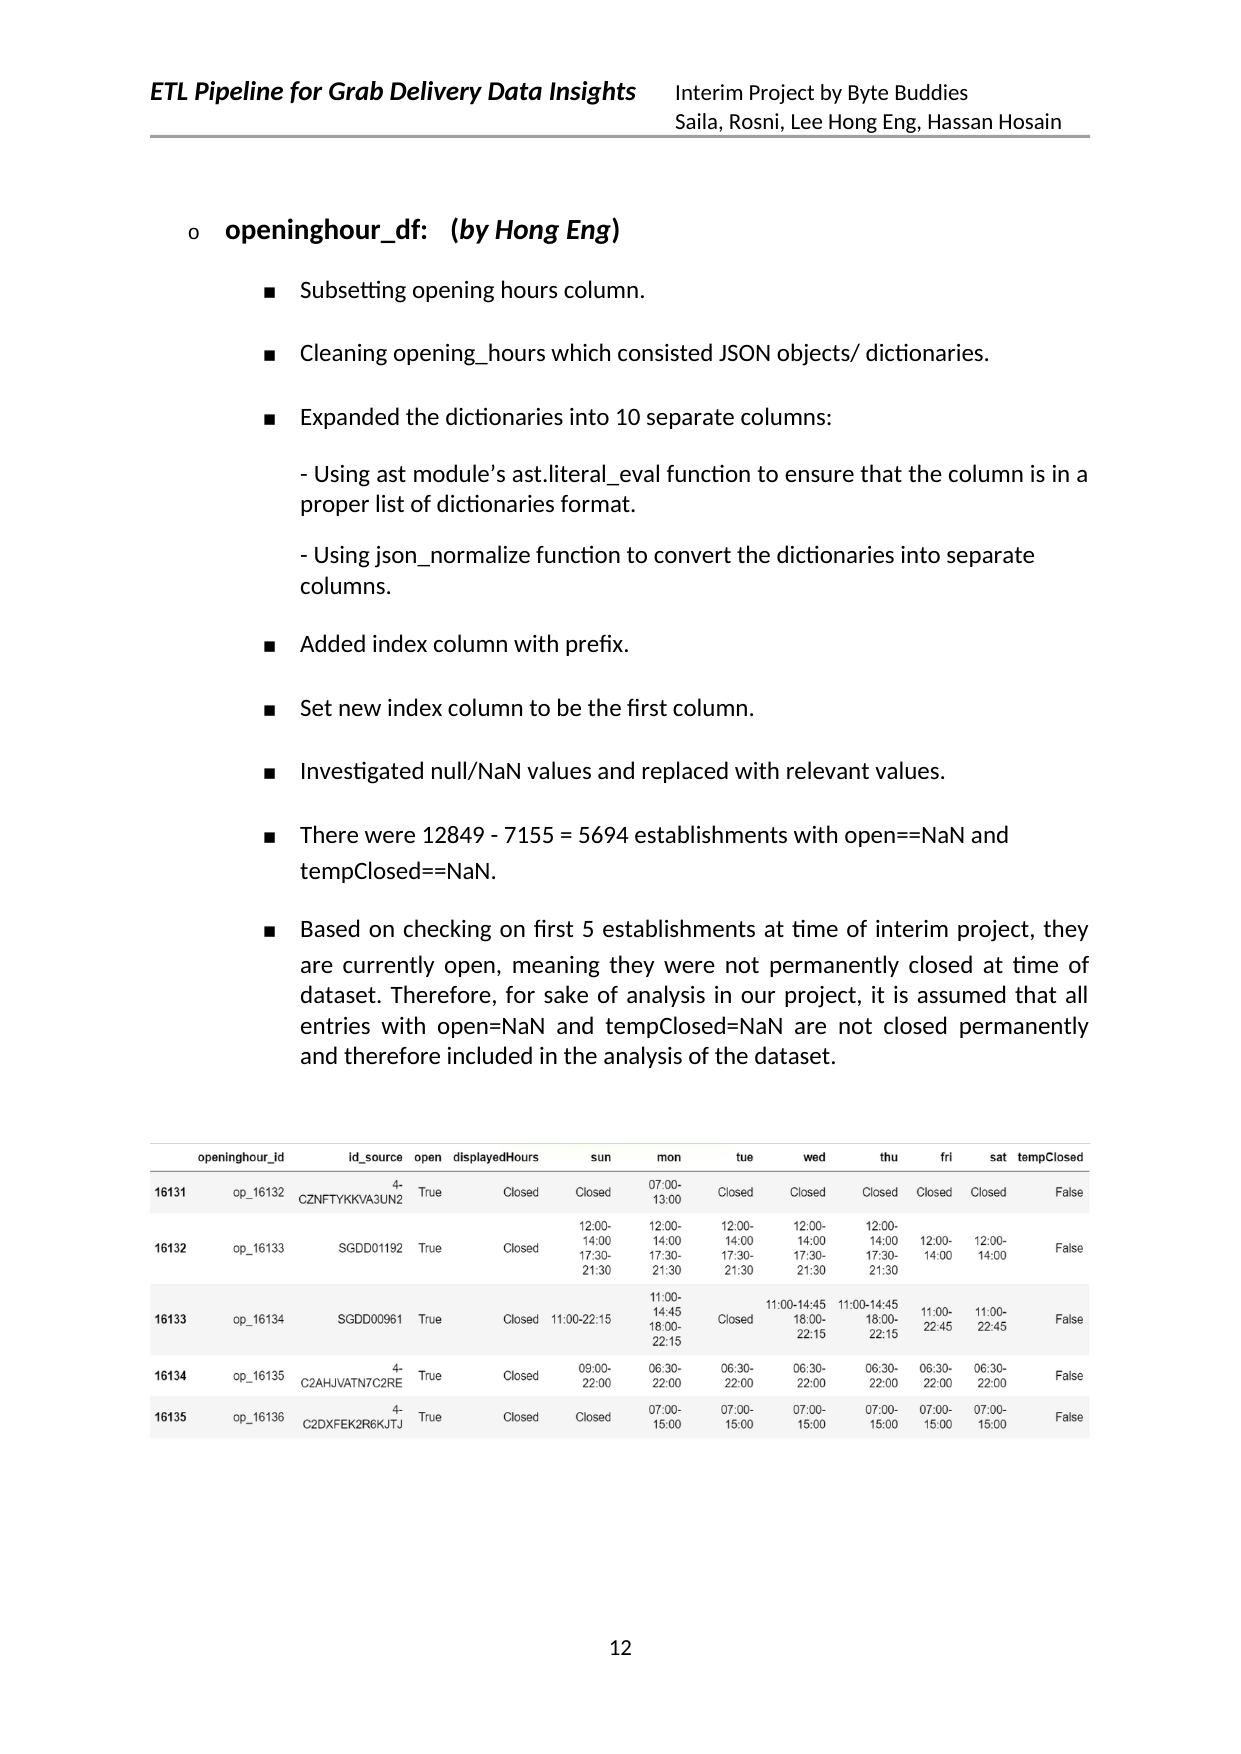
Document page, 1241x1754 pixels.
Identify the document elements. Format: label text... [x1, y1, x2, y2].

list Added index column with prefix. [262, 622, 1090, 664]
list Expanded the dictionaries into 10 separate columns: [262, 394, 1090, 437]
list Based on checking on first 5 establishments at time of interim project, they are currently open, meaning they were not permanently closed at time of dataset. Therefore, for sake of analysis in our project, it is assumed that all entries with open=NaN and tempClosed=NaN are not closed permanently and therefore included in the analysis of the dataset. [262, 906, 1090, 1071]
list Set new index column to be the first column. [262, 685, 1090, 728]
text - Using json_normalize function to convert the dictionaries into separate columns. [300, 540, 1090, 601]
list Investigated null/NaN values and replaced with relevant values. [262, 749, 1090, 791]
picture [150, 1143, 1091, 1443]
subtitle openinghour_df: (by Hong Eng) [187, 211, 1090, 246]
list There were 12849 - 7155 = 5694 establishments with open==NaN and tempClosed==NaN. [262, 812, 1090, 885]
text - Using ast module’s ast.literal_eval function to ensure that the column is in a proper list of dictionaries format. [300, 458, 1090, 519]
list Subsetting opening hours column. [262, 267, 1090, 310]
list Cleaning opening_hours which consisted JSON objects/ dictionaries. [262, 331, 1090, 373]
